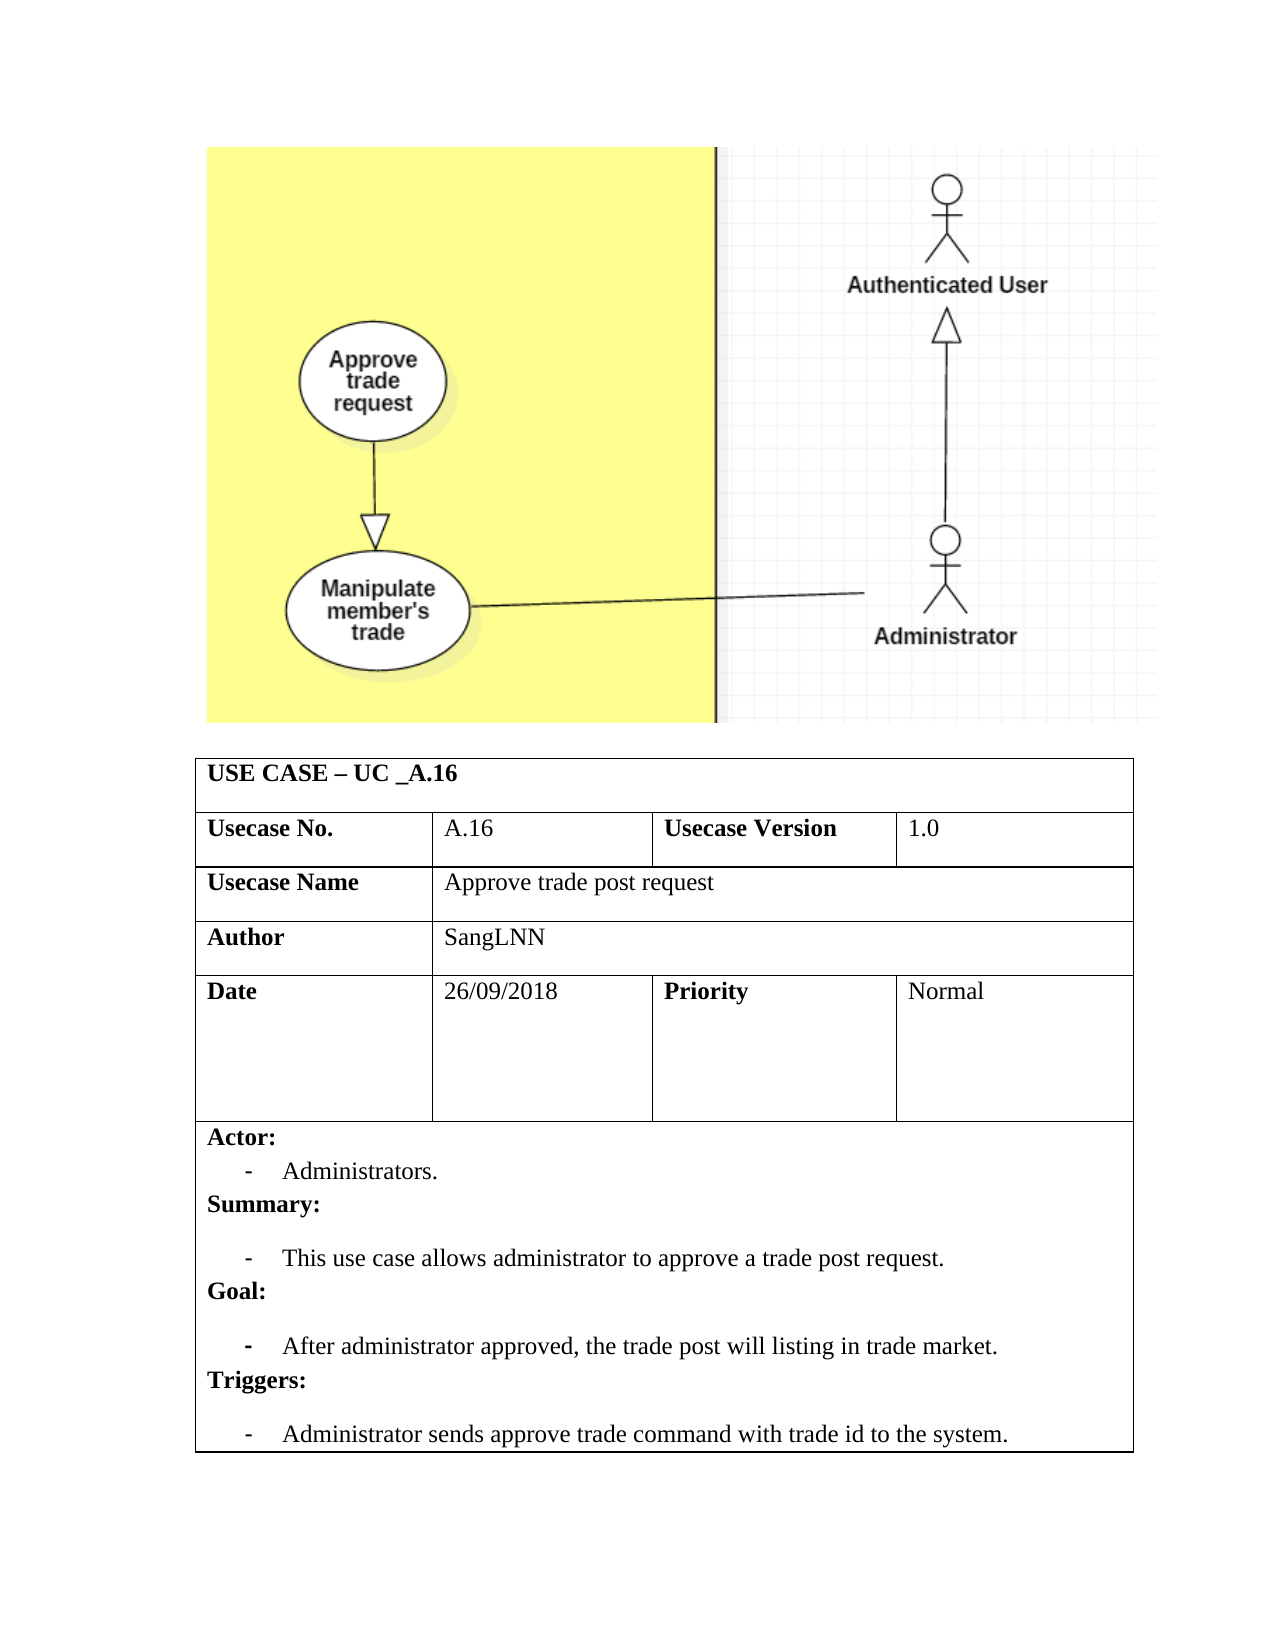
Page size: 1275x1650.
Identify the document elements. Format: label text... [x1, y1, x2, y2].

table_cell Normal [897, 976, 1133, 1121]
table_cell Approve trade post request [433, 868, 1133, 921]
table_cell Usecase Version [653, 813, 896, 866]
table_cell SangLNN [433, 922, 1133, 975]
picture [206, 147, 1157, 723]
table_cell 26/09/2018 [433, 976, 652, 1121]
table_cell Author [196, 922, 432, 975]
table_cell Date [196, 976, 432, 1121]
table_header USE CASE – UC _A.16 [196, 759, 1133, 812]
table_cell Usecase Name [196, 868, 432, 921]
table_cell 1.0 [897, 813, 1133, 866]
table_cell Usecase No. [196, 813, 432, 866]
table_cell A.16 [433, 813, 652, 866]
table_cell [196, 1122, 1133, 1451]
table_cell Priority [653, 976, 896, 1121]
